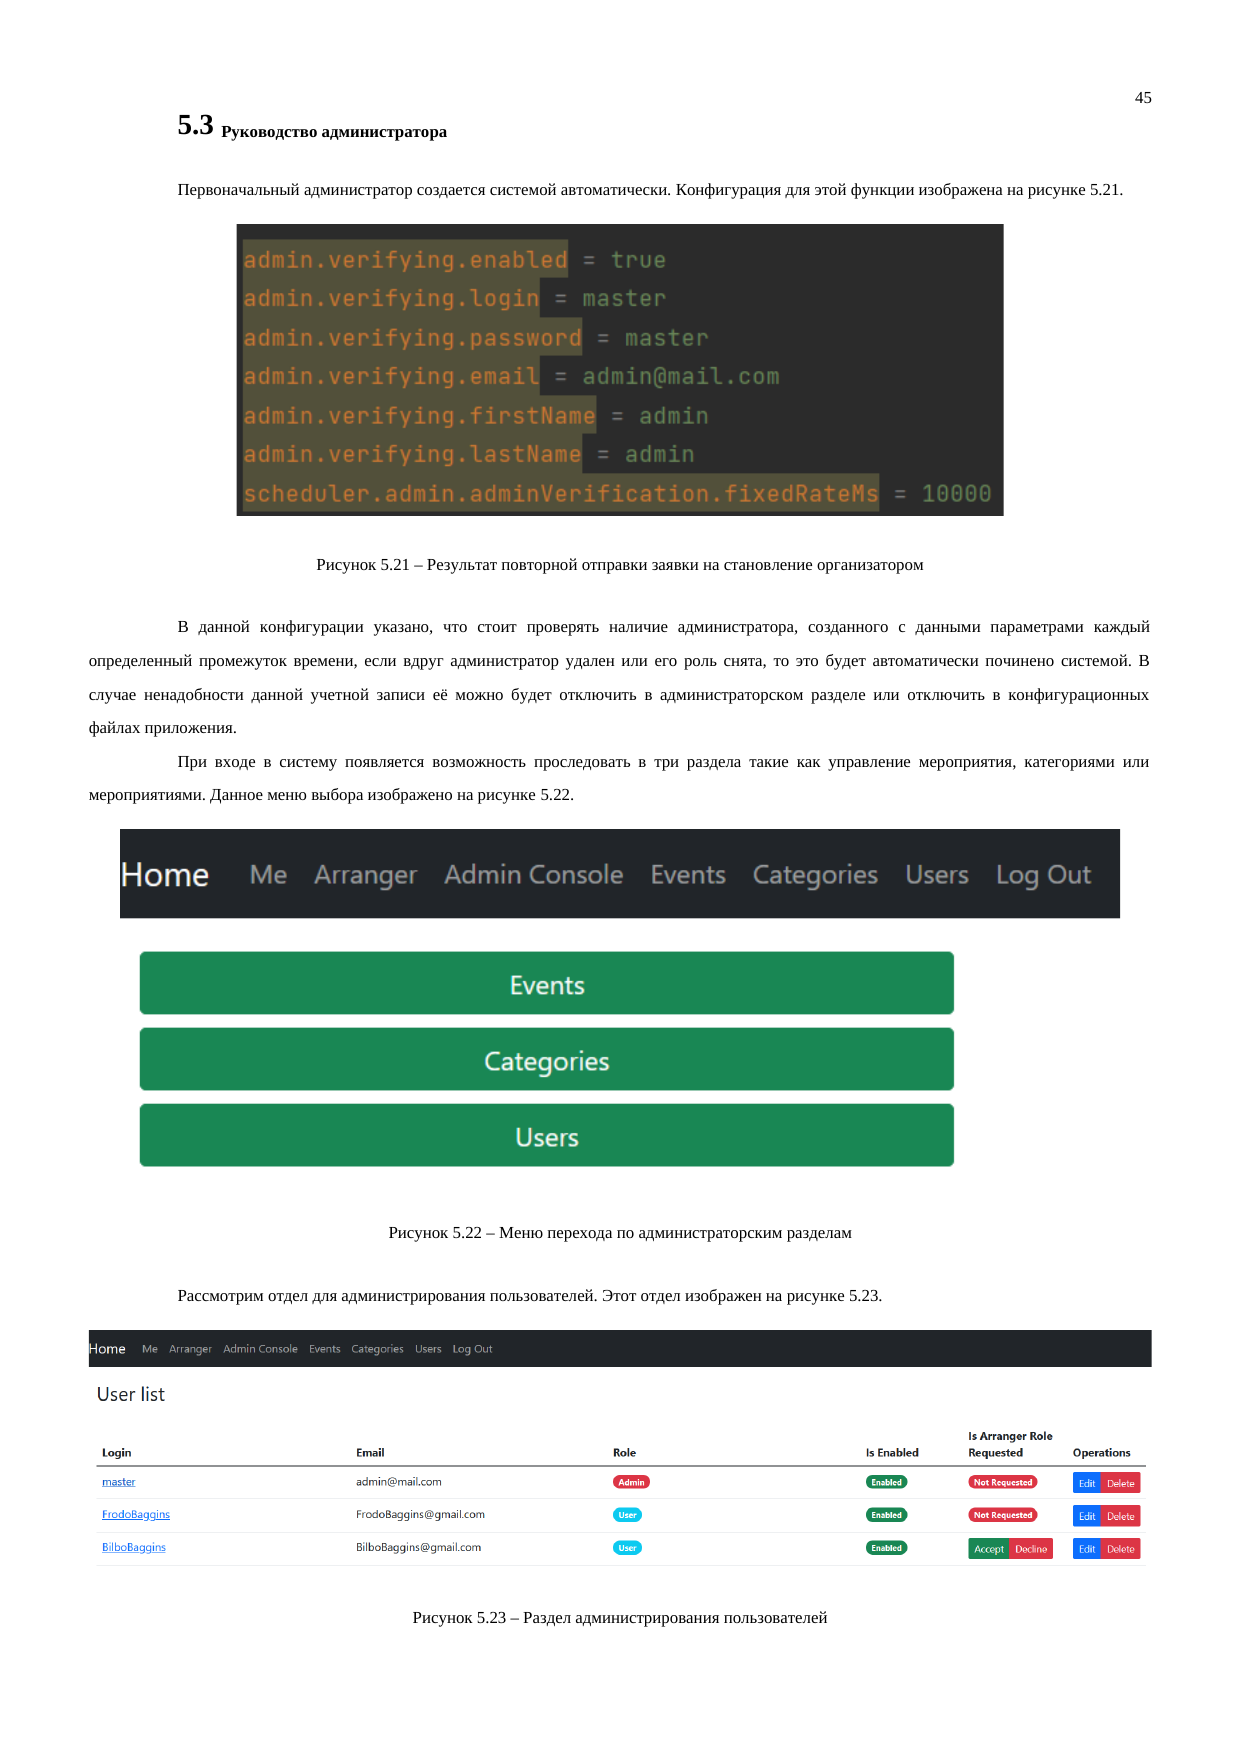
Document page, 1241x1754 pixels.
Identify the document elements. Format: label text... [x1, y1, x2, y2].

text При входе в систему появляется возможность проследовать в три раздела такие как управление мероприятия, категориями или мероприятиями. Данное меню выбора изображено на рисунке 5.22. [88, 737, 1152, 804]
picture [236, 224, 1004, 516]
picture [120, 829, 1121, 1184]
text Первоначальный администратор создается системой автоматически. Конфигурация для этой функции изображена на рисунке 5.21. [88, 166, 1152, 199]
text Рисунок 5.22 – Меню перехода по администраторским разделам [89, 1209, 1152, 1242]
subtitle Руководство администратора [89, 107, 1152, 141]
text Рисунок 5.23 – Раздел администрирования пользователей [89, 1594, 1152, 1627]
text Рисунок 5.21 – Результат повторной отправки заявки на становление организатором [89, 540, 1152, 574]
text В данной конфигурации указано, что стоит проверять наличие администратора, созданного с данными параметрами каждый определенный промежуток времени, если вдруг администратор удален или его роль снята, то это будет автоматически починено системой. В случае ненадобности данной учетной записи её можно будет отключить в администраторском разделе или отключить в конфигурационных файлах приложения. [88, 603, 1152, 737]
text Рассмотрим отдел для администрирования пользователей. Этот отдел изображен на рисунке 5.23. [88, 1272, 1152, 1305]
picture [88, 1330, 1152, 1569]
